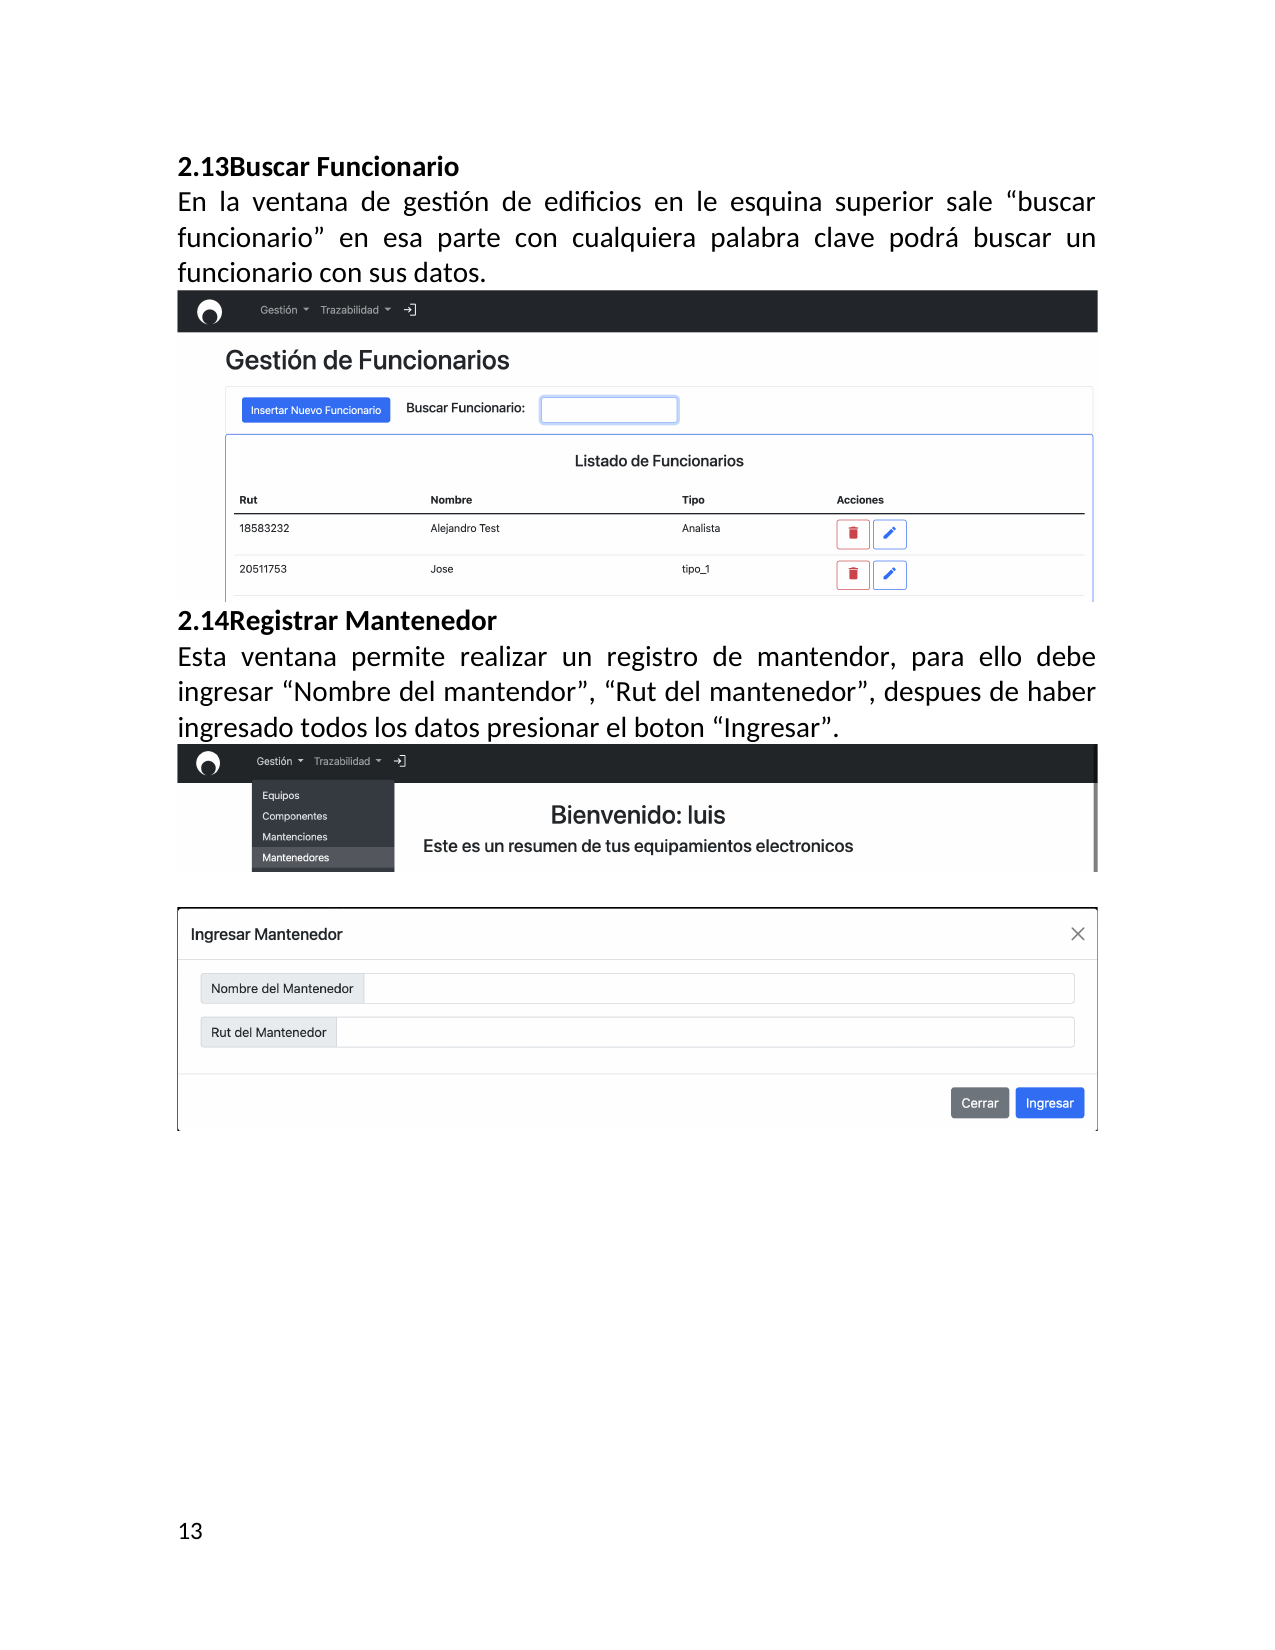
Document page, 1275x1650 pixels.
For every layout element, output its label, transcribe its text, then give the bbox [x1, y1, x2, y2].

text 2.14Registrar Mantenedor [177, 602, 1098, 638]
text En la ventana de gestión de edificios en le esquina superior sale “buscar funcionario” en esa parte con cualquiera palabra clave podrá buscar un funcionario con sus datos. [177, 183, 1098, 290]
text Esta ventana permite realizar un registro de mantendor, para ello debe ingresar “Nombre del mantendor”, “Rut del mantenedor”, despues de haber ingresado todos los datos presionar el boton “Ingresar”. [177, 638, 1098, 744]
picture [177, 290, 1098, 602]
picture [177, 744, 1098, 872]
picture [177, 907, 1098, 1131]
text 2.13Buscar Funcionario [177, 148, 1098, 183]
